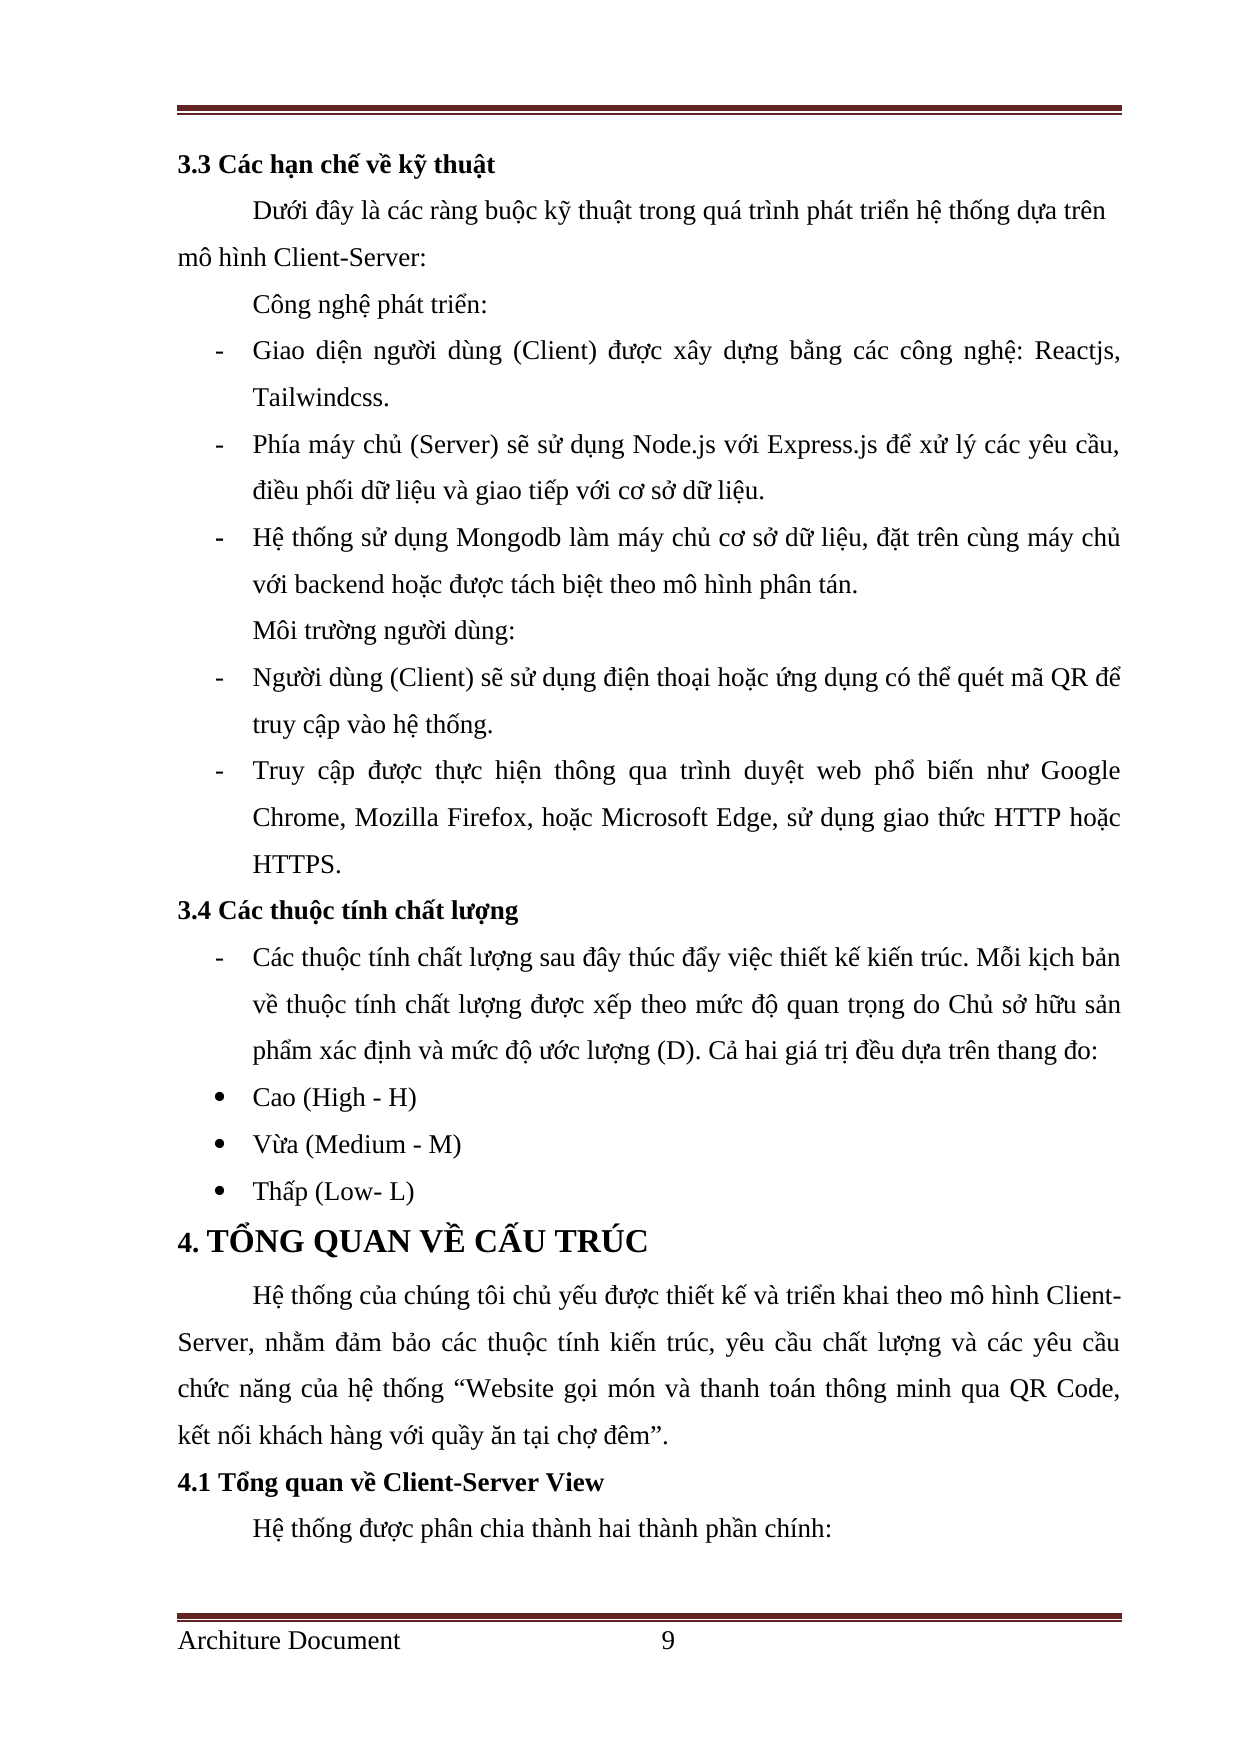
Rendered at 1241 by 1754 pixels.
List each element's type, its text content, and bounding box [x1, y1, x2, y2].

text Công nghệ phát triển: [177, 288, 1122, 319]
subtitle 3.4 Các thuộc tính chất lượng [177, 894, 1122, 926]
subtitle 3.3 Các hạn chế về kỹ thuật [177, 148, 1122, 179]
text Dưới đây là các ràng buộc kỹ thuật trong quá trình phát triển hệ thống dựa trên mô hình Client-Server: [177, 194, 1122, 272]
list Thấp (Low- L) [215, 1175, 1122, 1206]
text Hệ thống được phân chia thành hai thành phần chính: [177, 1512, 1122, 1544]
list Phía máy chủ (Server) sẽ sử dụng Node.js với Express.js để xử lý các yêu cầu, điều phối dữ liệu và giao tiếp với cơ sở dữ liệu. [215, 428, 1122, 506]
list Hệ thống sử dụng Mongodb làm máy chủ cơ sở dữ liệu, đặt trên cùng máy chủ với backend hoặc được tách biệt theo mô hình phân tán. [215, 521, 1122, 599]
subtitle 4. TỔNG QUAN VỀ CẤU TRÚC [177, 1222, 1122, 1260]
list Giao diện người dùng (Client) được xây dựng bằng các công nghệ: Reactjs, Tailwindcss. [215, 334, 1122, 412]
subtitle 4.1 Tổng quan về Client-Server View [177, 1466, 1122, 1497]
list Truy cập được thực hiện thông qua trình duyệt web phổ biến như Google Chrome, Mozilla Firefox, hoặc Microsoft Edge, sử dụng giao thức HTTP hoặc HTTPS. [215, 754, 1122, 879]
list Môi trường người dùng: [252, 614, 1122, 646]
list Cao (High - H) [215, 1081, 1122, 1112]
text Hệ thống của chúng tôi chủ yếu được thiết kế và triển khai theo mô hình Client-Server, nhằm đảm bảo các thuộc tính kiến trúc, yêu cầu chất lượng và các yêu cầu chức năng của hệ thống “Website gọi món và thanh toán thông minh qua QR Code, kết nối khách hàng với quầy ăn tại chợ đêm”. [177, 1279, 1122, 1450]
list Người dùng (Client) sẽ sử dụng điện thoại hoặc ứng dụng có thể quét mã QR để truy cập vào hệ thống. [215, 661, 1122, 739]
list Vừa (Medium - M) [215, 1128, 1122, 1159]
list Các thuộc tính chất lượng sau đây thúc đẩy việc thiết kế kiến trúc. Mỗi kịch bản về thuộc tính chất lượng được xếp theo mức độ quan trọng do Chủ sở hữu sản phẩm xác định và mức độ ước lượng (D). Cả hai giá trị đều dựa trên thang đo: [215, 941, 1122, 1066]
